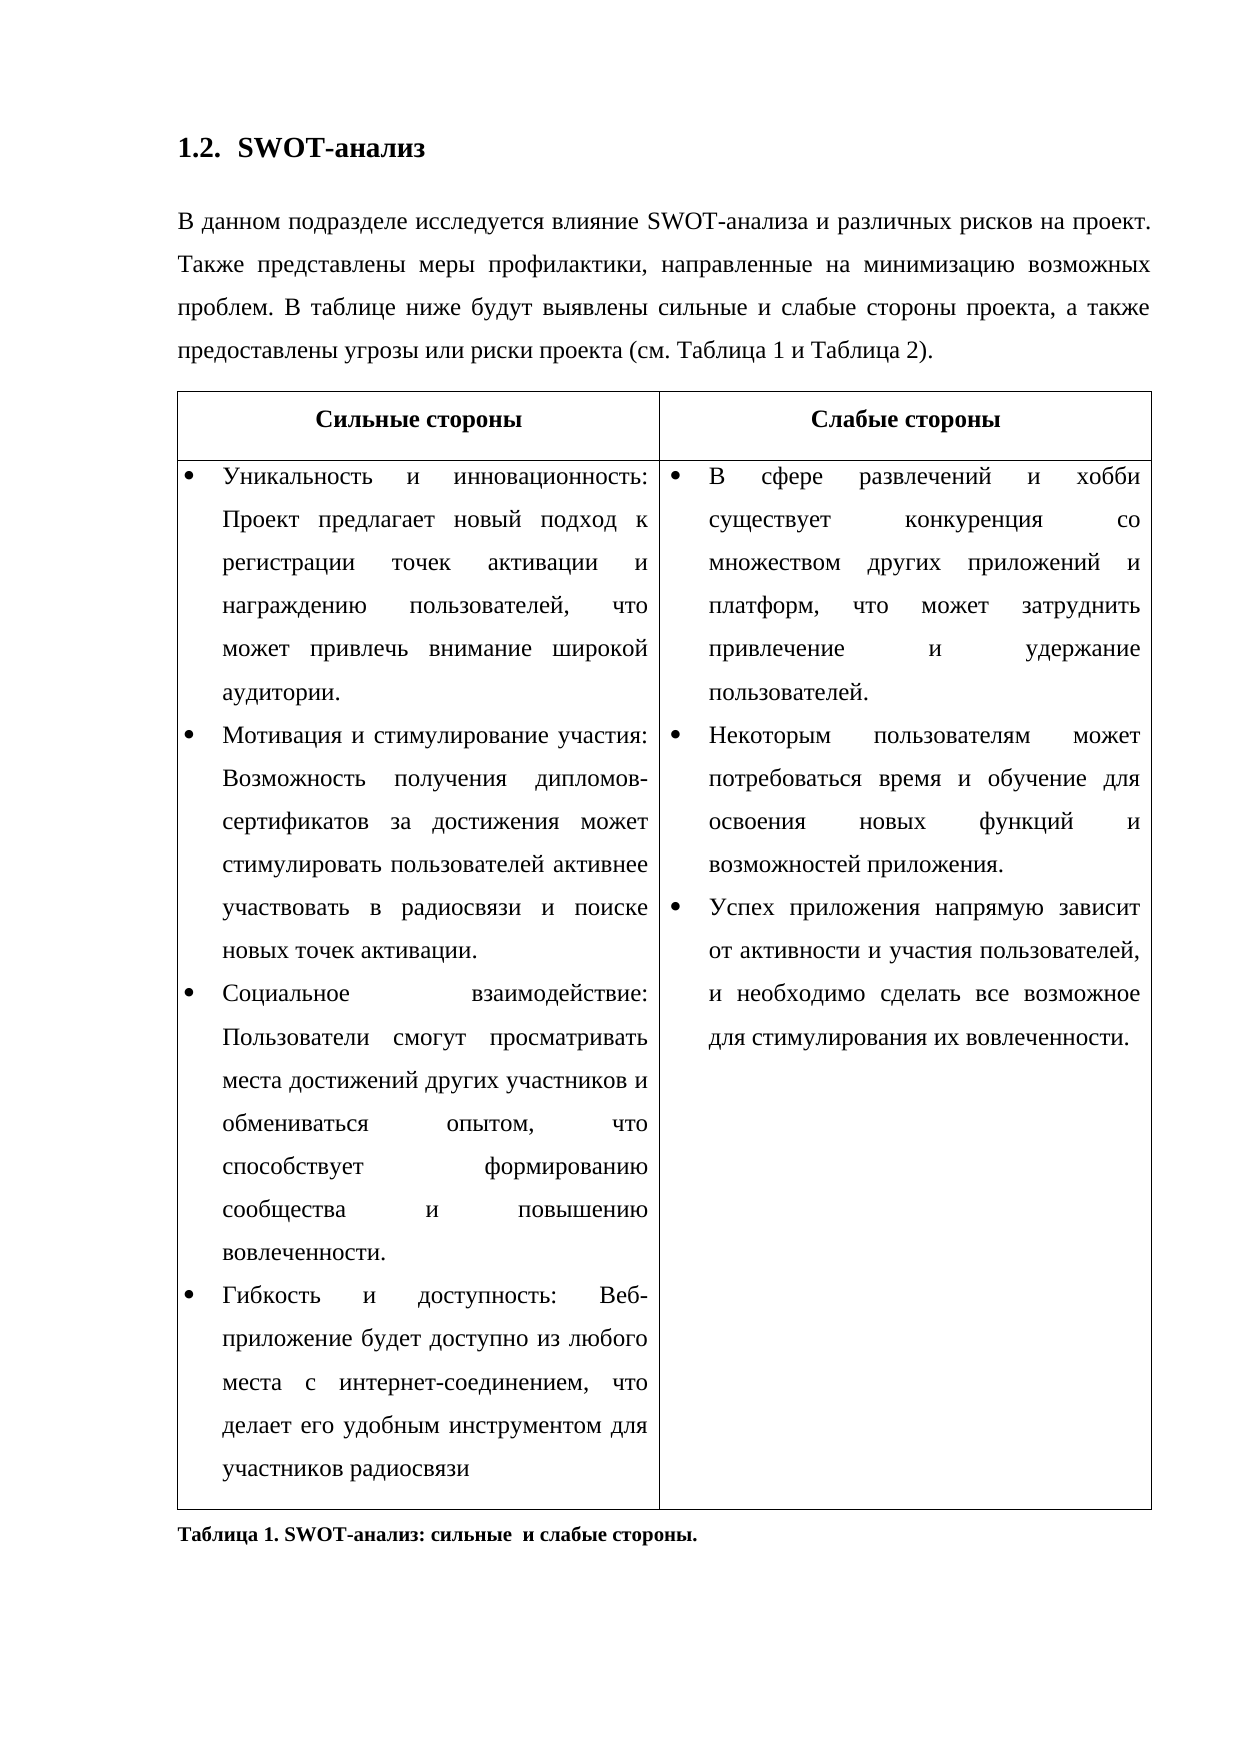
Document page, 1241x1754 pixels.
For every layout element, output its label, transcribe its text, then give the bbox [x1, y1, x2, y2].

text Таблица 1. SWOT-анализ: сильные и слабые стороны. [177, 1522, 1152, 1546]
table_header Слабые стороны [660, 392, 1151, 460]
table_cell В сфере развлечений и хобби существует конкуренция со множеством других приложений и платформ, что может затруднить привлечение и удержание пользователей. Некоторым пользователям может потребоваться время и обучение для освоения новых функций и возможностей приложения. Успех приложения напрямую зависит от активности и участия пользователей, и необходимо сделать все возможное для стимулирования их вовлеченности. [660, 461, 1151, 1508]
text В данном подразделе исследуется влияние SWOT-анализа и различных рисков на проект. Также представлены меры профилактики, направленные на минимизацию возможных проблем. В таблице ниже будут выявлены сильные и слабые стороны проекта, а также предоставлены угрозы или риски проекта (см. Таблица 1 и Таблица 2). [177, 206, 1152, 364]
subtitle SWOT-анализ [177, 131, 1152, 164]
table_header Сильные стороны [178, 392, 659, 460]
table_cell Уникальность и инновационность: Проект предлагает новый подход к регистрации точек активации и награждению пользователей, что может привлечь внимание широкой аудитории. Мотивация и стимулирование участия: Возможность получения дипломов-сертификатов за достижения может стимулировать пользователей активнее участвовать в радиосвязи и поиске новых точек активации. Социальное взаимодействие: Пользователи смогут просматривать места достижений других участников и обмениваться опытом, что способствует формированию сообщества и повышению вовлеченности. Гибкость и доступность: Веб-приложение будет доступно из любого места с интернет-соединением, что делает его удобным инструментом для участников радиосвязи [178, 461, 659, 1508]
